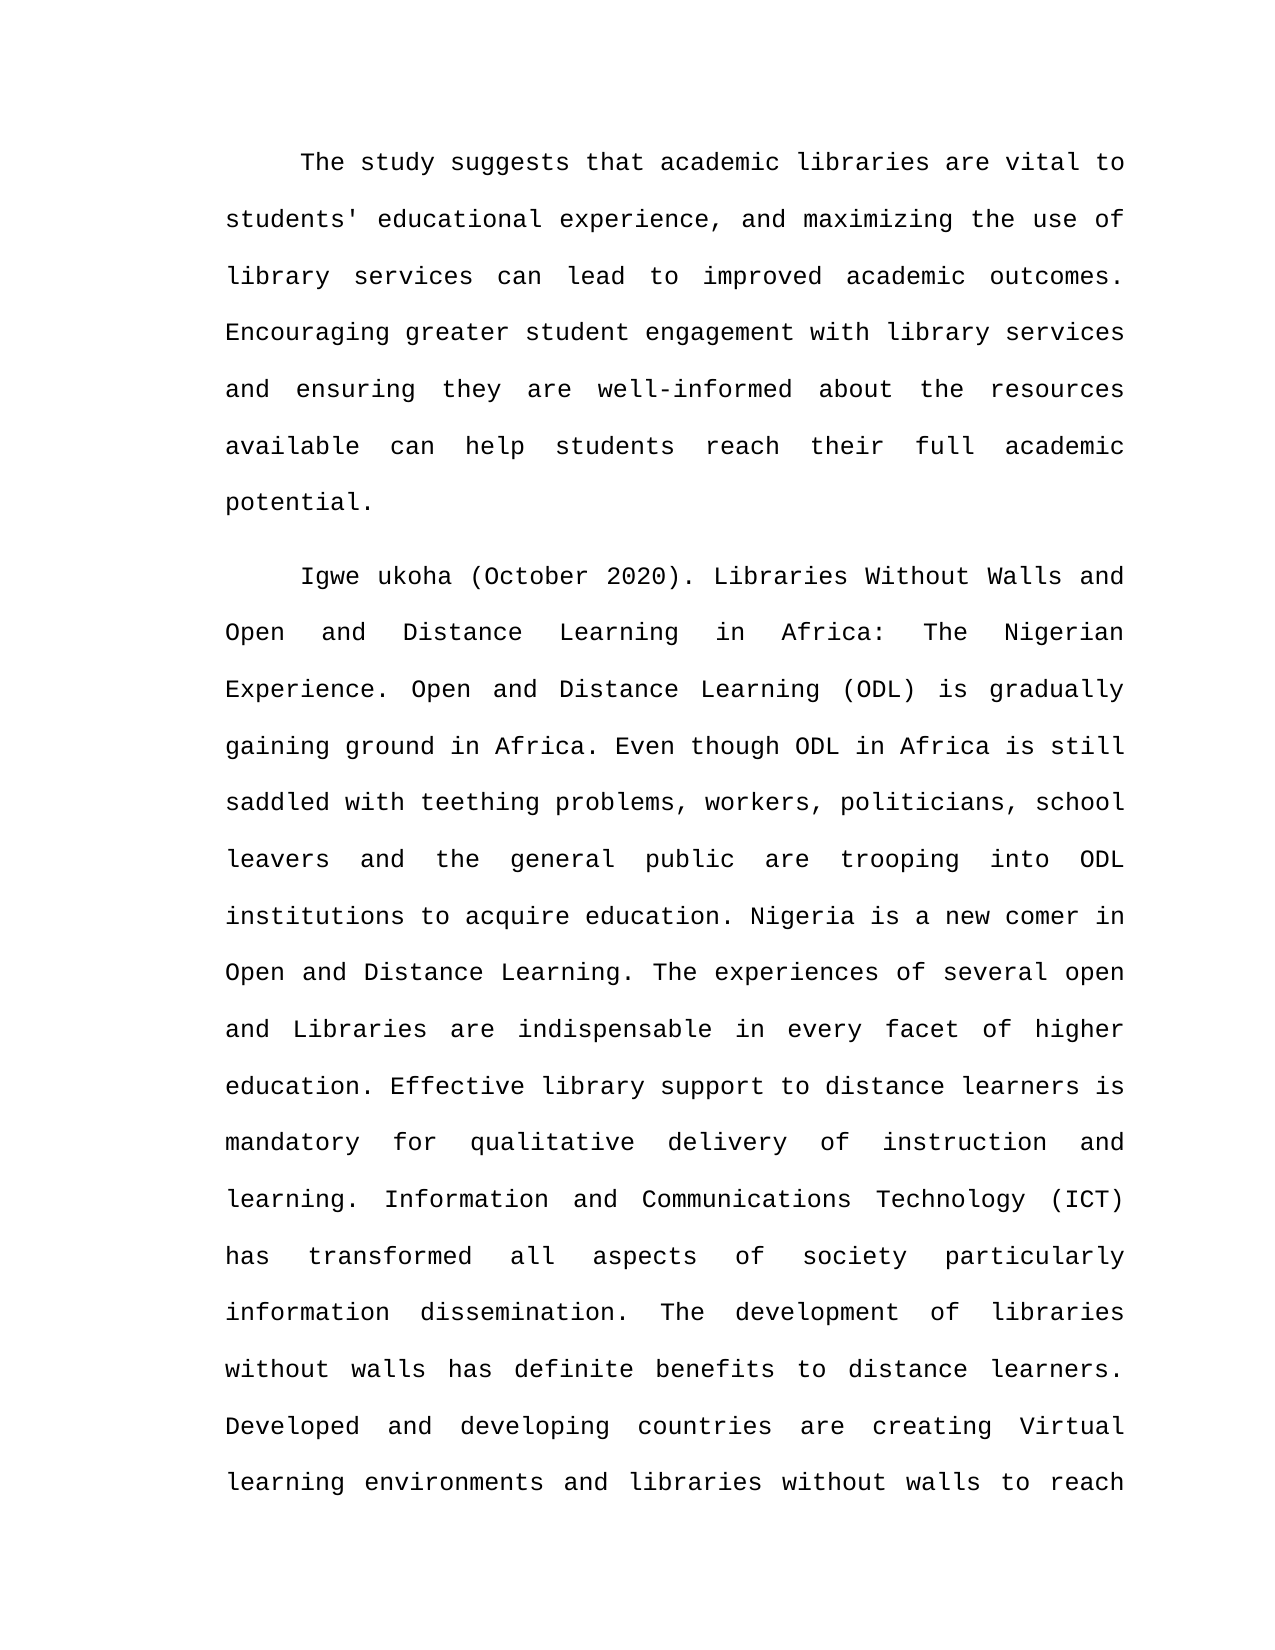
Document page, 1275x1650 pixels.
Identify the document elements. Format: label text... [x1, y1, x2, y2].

text The study suggests that academic libraries are vital to students' educational experience, and maximizing the use of library services can lead to improved academic outcomes. Encouraging greater student engagement with library services and ensuring they are well-informed about the resources available can help students reach their full academic potential. [225, 150, 1125, 518]
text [225, 563, 1125, 1498]
